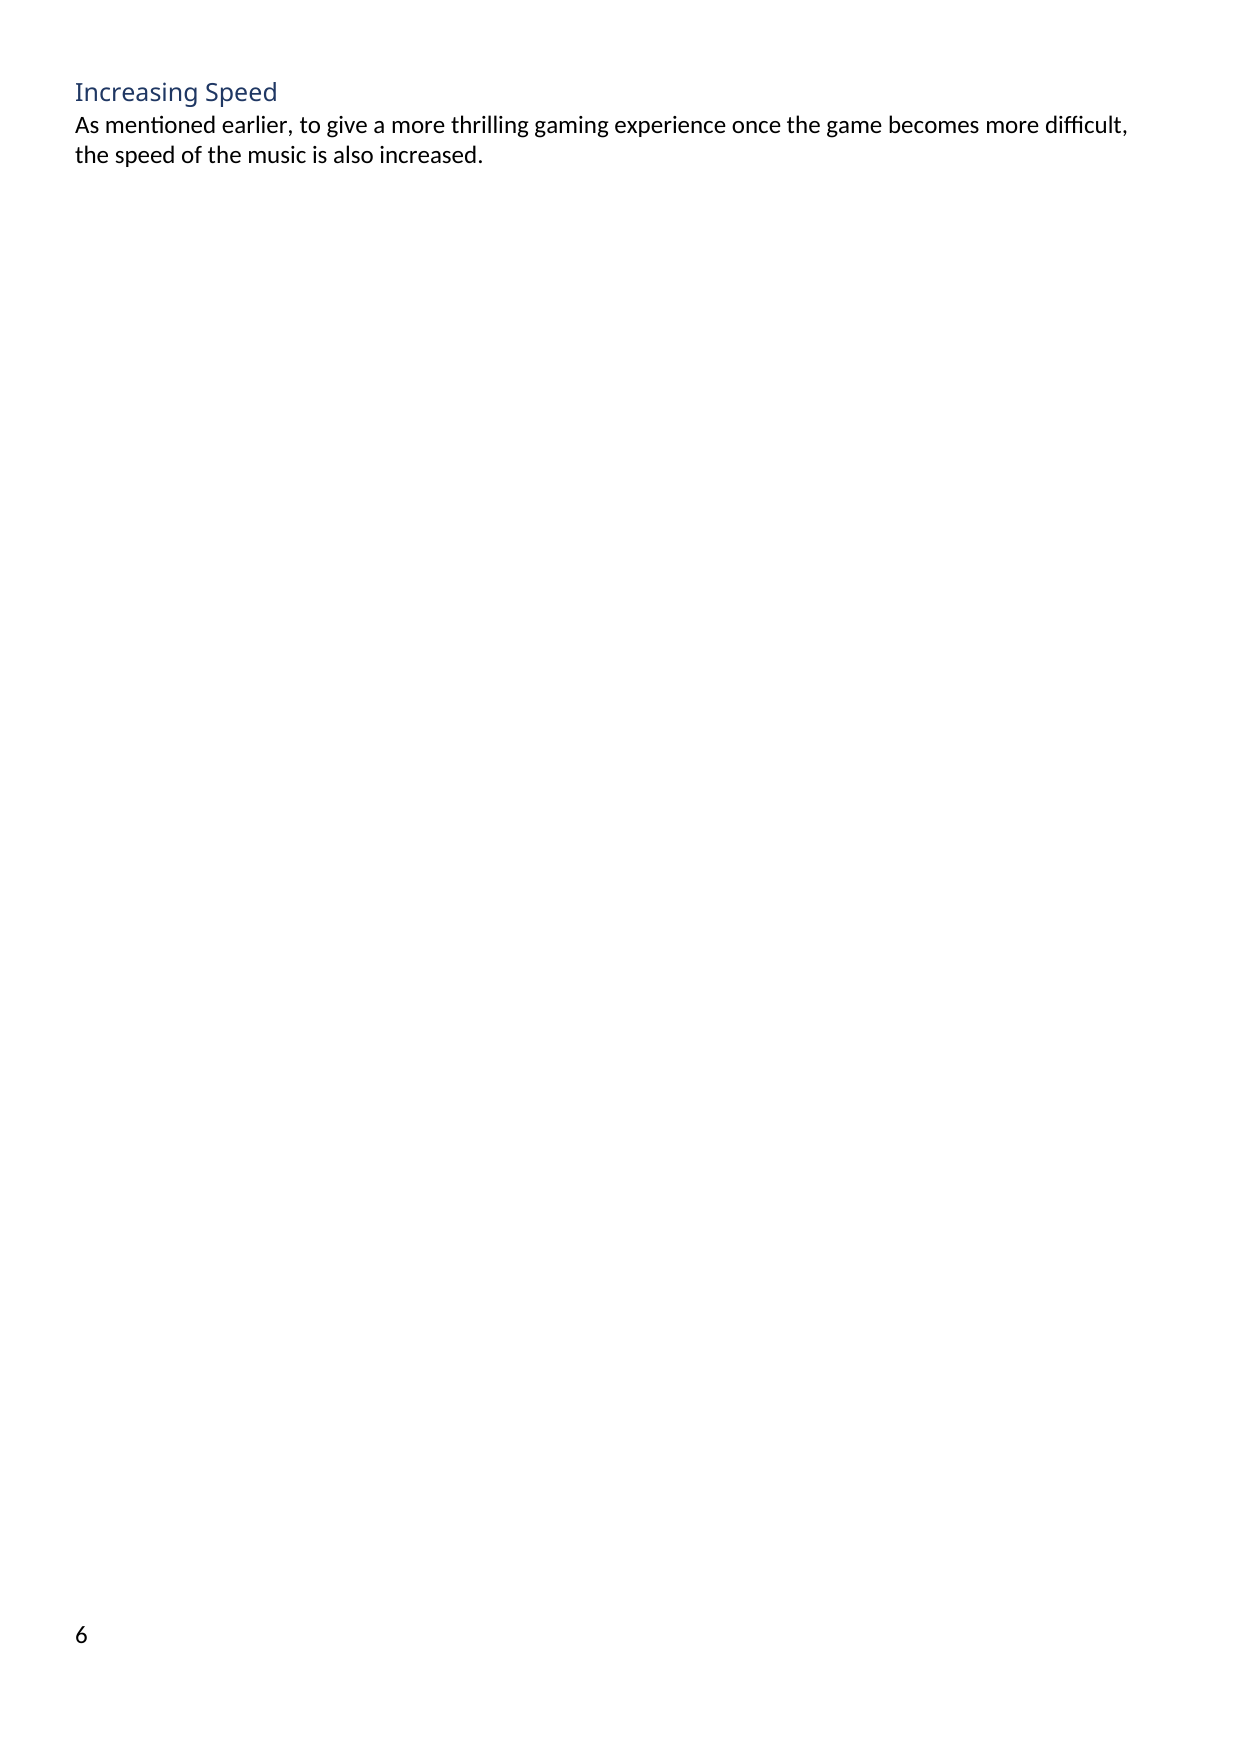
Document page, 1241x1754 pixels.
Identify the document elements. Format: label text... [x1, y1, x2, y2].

subtitle Increasing Speed [75, 75, 1165, 109]
text As mentioned earlier, to give a more thrilling gaming experience once the game becomes more difficult, the speed of the music is also increased. [75, 109, 1165, 170]
